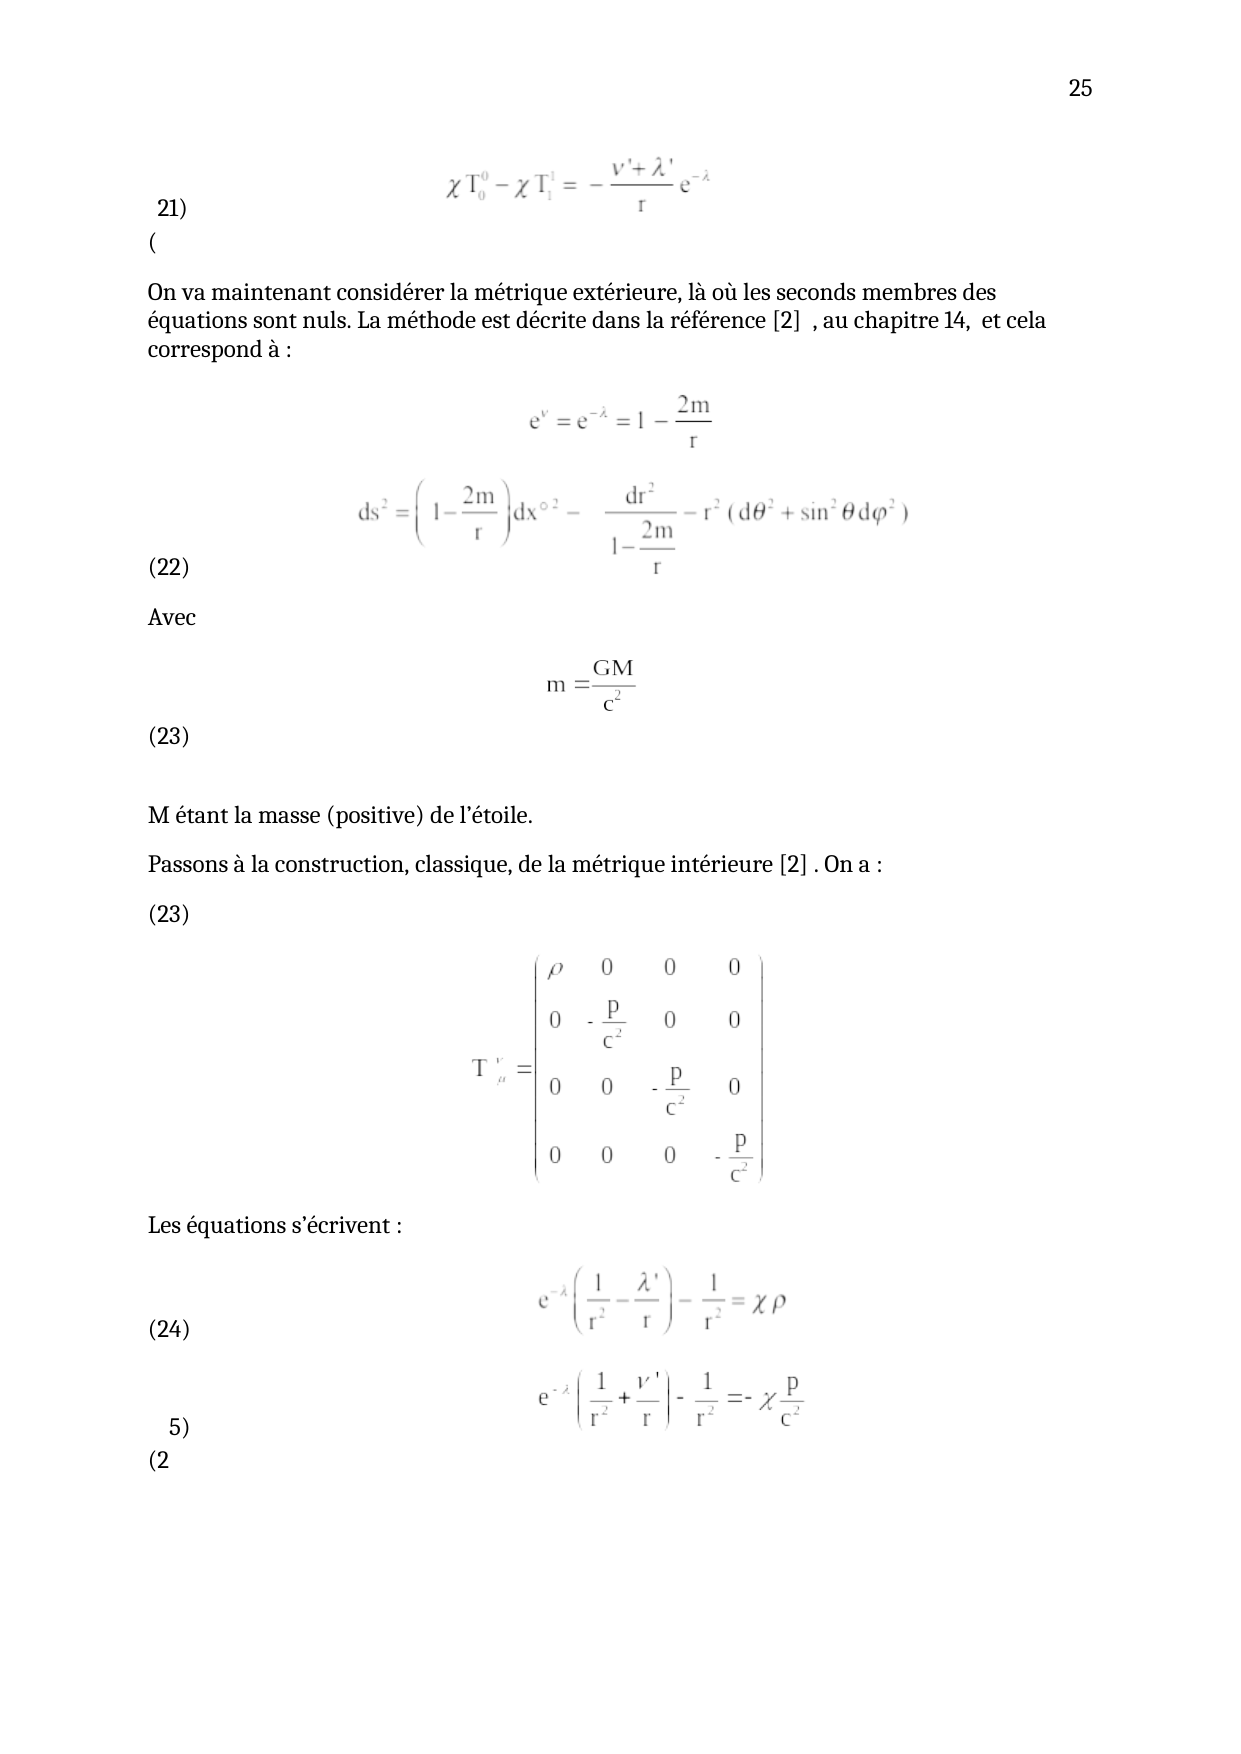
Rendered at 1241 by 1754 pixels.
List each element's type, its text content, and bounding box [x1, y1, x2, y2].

text (23) [148, 900, 1093, 928]
text (23) [148, 652, 1093, 751]
text Les équations s’écrivent : [148, 1211, 1093, 1239]
text M étant la masse (positive) de l’étoile. [148, 772, 1093, 829]
text Avec [148, 603, 1093, 631]
text (22) [148, 473, 1093, 582]
text Passons à la construction, classique, de la métrique intérieure [2] . On a : [148, 850, 1093, 879]
text (21) [148, 148, 1093, 257]
text (24) [148, 1260, 1093, 1344]
text (25) [148, 1365, 1093, 1475]
text On va maintenant considérer la métrique extérieure, là où les seconds membres des équations sont nuls. La méthode est décrite dans la référence [2] , au chapitre 14, et cela correspond à : [148, 277, 1093, 364]
